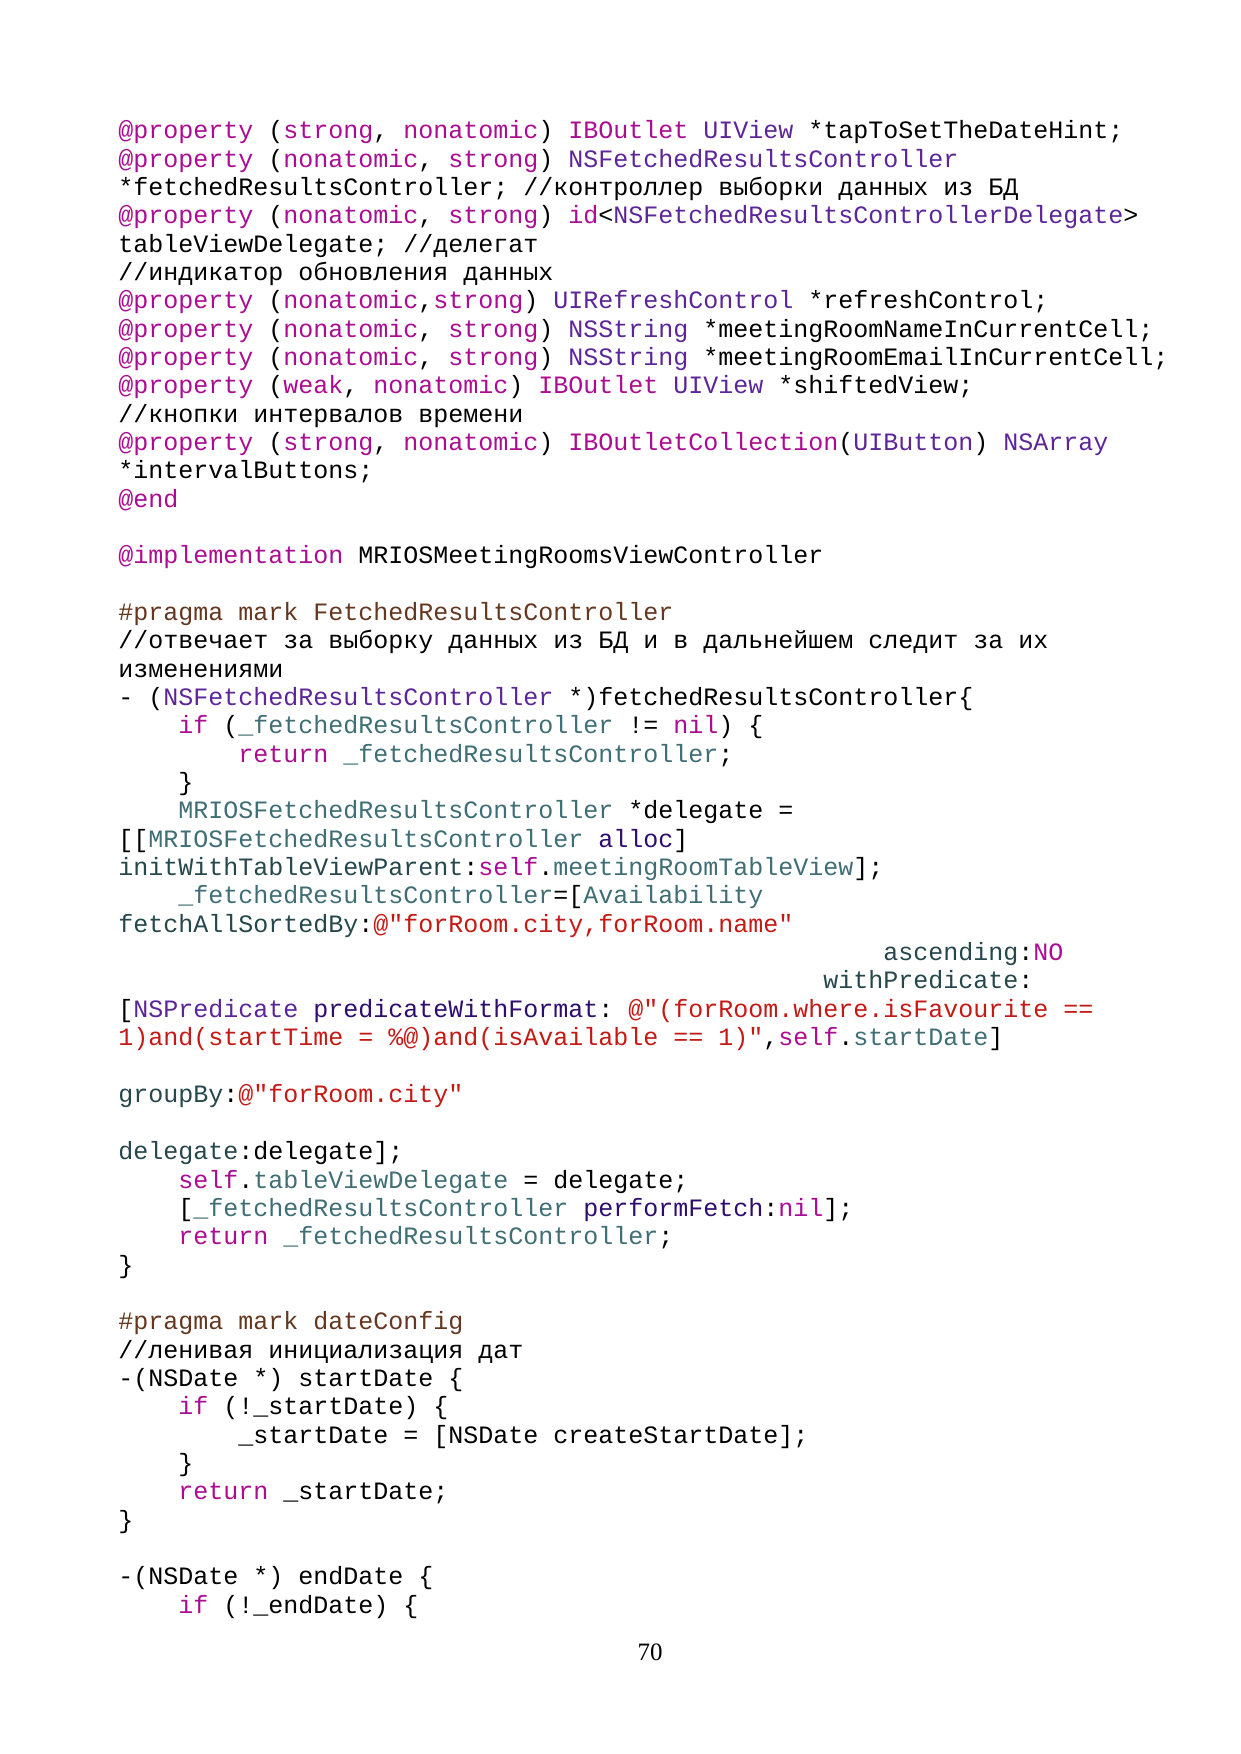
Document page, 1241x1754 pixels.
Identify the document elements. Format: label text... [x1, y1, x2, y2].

text #pragma mark FetchedResultsController [118, 600, 1181, 628]
text _fetchedResultsController=[Availability fetchAllSortedBy:@"forRoom.city,forRoom.name" [118, 883, 1181, 940]
text return _fetchedResultsController; [118, 1224, 1181, 1252]
text @property (nonatomic, strong) NSFetchedResultsController *fetchedResultsController; //контроллер выборки данных из БД [118, 146, 1181, 203]
text ascending:NO [118, 940, 1181, 968]
text MRIOSFetchedResultsController *delegate = [[MRIOSFetchedResultsController alloc] initWithTableViewParent:self.meetingRoomTableView]; [118, 798, 1181, 883]
text - (NSFetchedResultsController *)fetchedResultsController{ [118, 685, 1181, 713]
text } [118, 1507, 1181, 1536]
text @property (strong, nonatomic) IBOutletCollection(UIButton) NSArray *intervalButtons; [118, 430, 1181, 486]
text //кнопки интервалов времени [118, 401, 1181, 430]
text delegate:delegate]; [118, 1110, 1181, 1167]
text #pragma mark dateConfig [118, 1309, 1181, 1337]
text @property (nonatomic, strong) NSString *meetingRoomNameInCurrentCell; [118, 316, 1181, 345]
text self.tableViewDelegate = delegate; [118, 1167, 1181, 1196]
text if (!_startDate) { [118, 1394, 1181, 1422]
text if (!_endDate) { [118, 1592, 1181, 1621]
text @property (nonatomic, strong) NSString *meetingRoomEmailInCurrentCell; [118, 345, 1181, 373]
text @property (nonatomic, strong) id<NSFetchedResultsControllerDelegate> tableViewDelegate; //делегат [118, 203, 1181, 260]
text //ленивая инициализация дат [118, 1337, 1181, 1366]
text //отвечает за выборку данных из БД и в дальнейшем следит за их изменениями [118, 628, 1181, 685]
text if (_fetchedResultsController != nil) { [118, 713, 1181, 741]
text [_fetchedResultsController performFetch:nil]; [118, 1196, 1181, 1224]
text @property (weak, nonatomic) IBOutlet UIView *shiftedView; [118, 373, 1181, 401]
text @implementation MRIOSMeetingRoomsViewController [118, 543, 1181, 571]
text _startDate = [NSDate createStartDate]; [118, 1422, 1181, 1451]
text @property (nonatomic,strong) UIRefreshControl *refreshControl; [118, 288, 1181, 316]
text @end [118, 486, 1181, 515]
text } [118, 1451, 1181, 1479]
text return _startDate; [118, 1479, 1181, 1507]
text -(NSDate *) startDate { [118, 1366, 1181, 1394]
text groupBy:@"forRoom.city" [118, 1053, 1181, 1110]
text withPredicate:[NSPredicate predicateWithFormat: @"(forRoom.where.isFavourite == 1)and(startTime = %@)and(isAvailable == 1)",self.startDate] [118, 968, 1181, 1053]
text } [118, 1252, 1181, 1281]
text //индикатор обновления данных [118, 260, 1181, 288]
text return _fetchedResultsController; [118, 741, 1181, 770]
text @property (strong, nonatomic) IBOutlet UIView *tapToSetTheDateHint; [118, 118, 1181, 146]
text -(NSDate *) endDate { [118, 1564, 1181, 1592]
text } [118, 770, 1181, 798]
